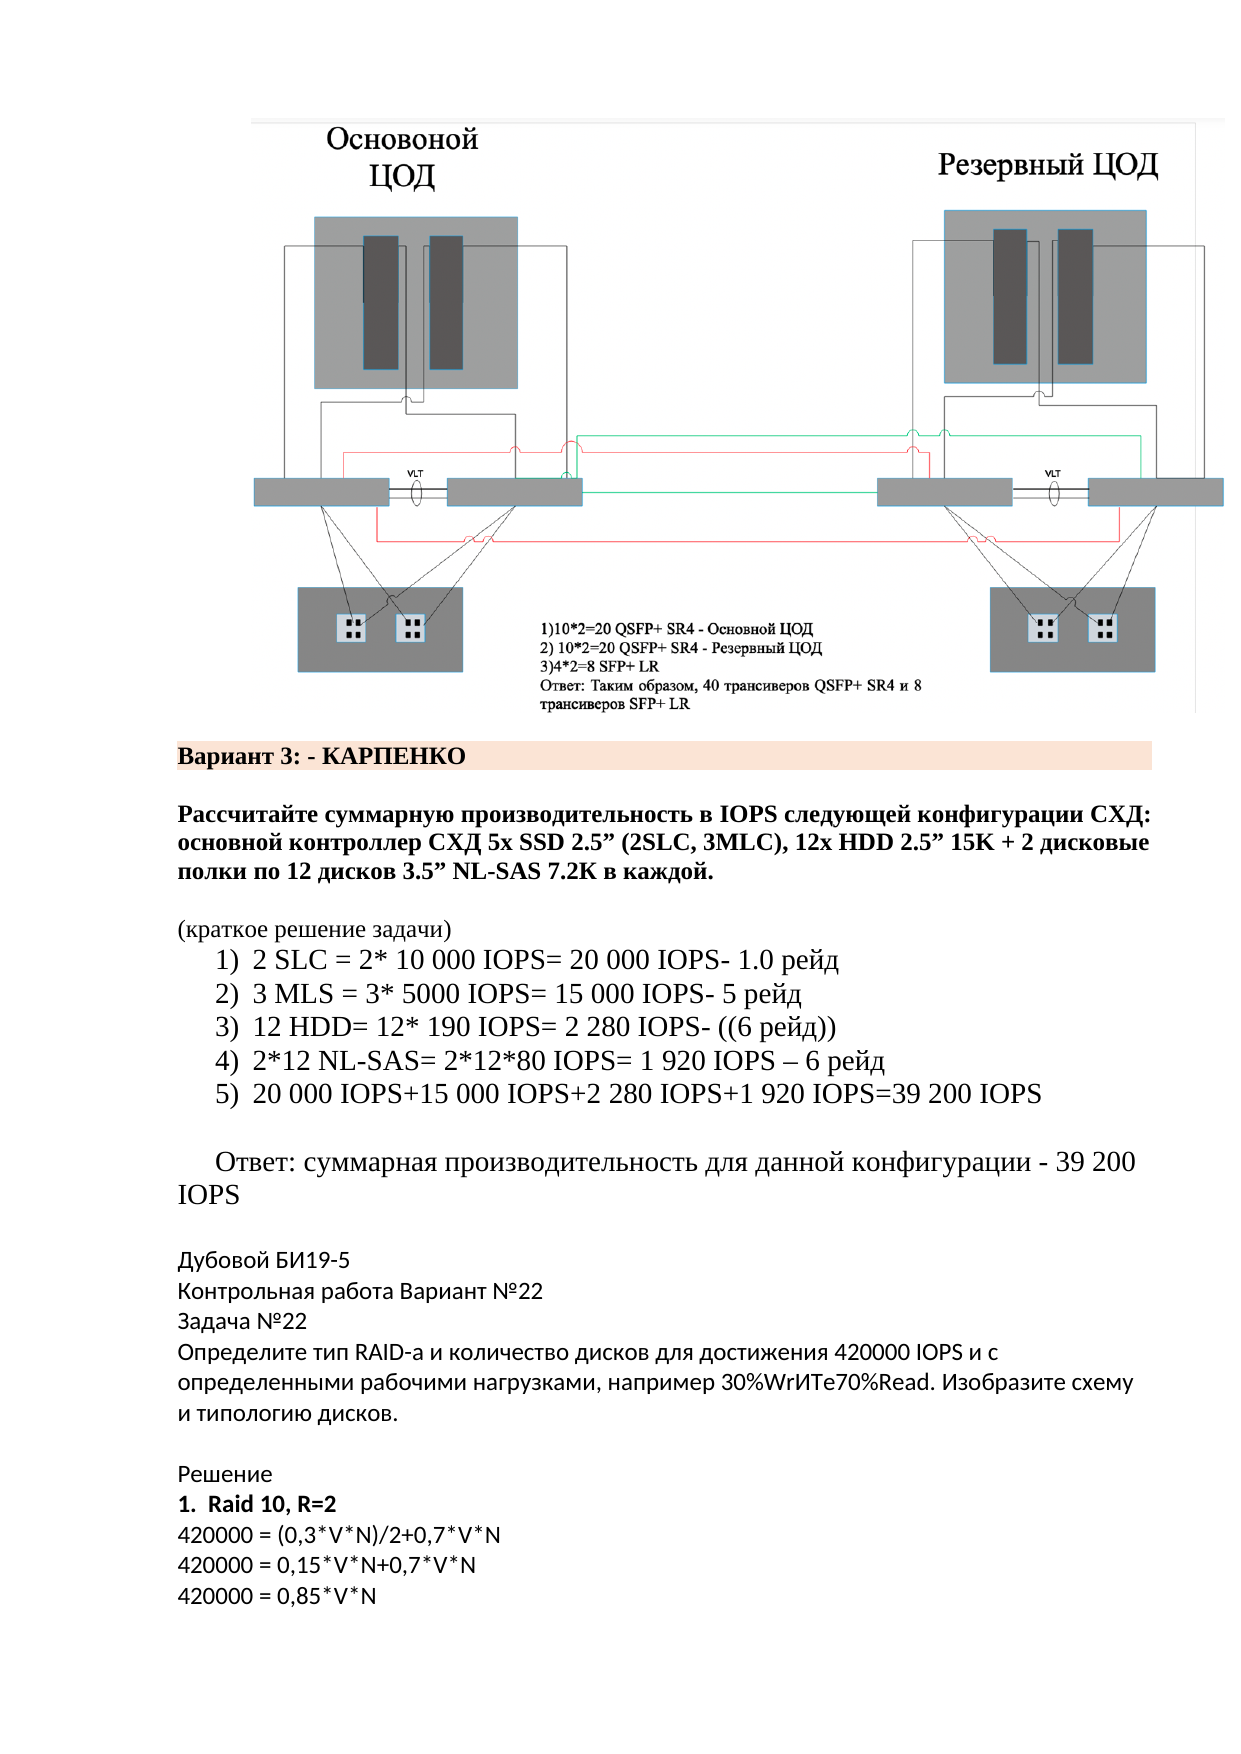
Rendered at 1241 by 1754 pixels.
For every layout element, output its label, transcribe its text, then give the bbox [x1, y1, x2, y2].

list 2*12 NL-SAS= 2*12*80 IOPS= 1 920 IOPS – 6 рейд [215, 1043, 1152, 1077]
text Вариант 3: - КАРПЕНКО [177, 741, 1152, 770]
text 420000 = (0,3*V*N)/2+0,7*V*N [177, 1519, 1152, 1549]
text Решение [177, 1458, 1152, 1488]
picture [251, 118, 1225, 713]
text Рассчитайте суммарную производительность в IOPS следующей конфигурации СХД: основной контроллер СХД 5х SSD 2.5” (2SLC, 3MLC), 12x HDD 2.5” 15K + 2 дисковые полки по 12 дисков 3.5” NL-SAS 7.2К в каждой. [177, 799, 1152, 885]
text (краткое решение задачи) [177, 914, 1152, 942]
text 420000 = 0,85*V*N [177, 1580, 1152, 1611]
list 2 SLC = 2* 10 000 IOPS= 20 000 IOPS- 1.0 рейд [215, 942, 1152, 976]
text Определите тип RAID-а и количество дисков для достижения 420000 IOPS и с определенными рабочими нагрузками, например 30%WrИТe70%Read. Изобразите схему и типологию дисков. [177, 1336, 1152, 1427]
text Контрольная работа Вариант №22 [177, 1275, 1152, 1305]
text Задача №22 [177, 1305, 1152, 1336]
list 12 HDD= 12* 190 IOPS= 2 280 IOPS- ((6 рейд)) [215, 1009, 1152, 1043]
text Ответ: суммарная производительность для данной конфигурации - 39 200 IOPS [177, 1144, 1152, 1211]
list 3 MLS = 3* 5000 IOPS= 15 000 IOPS- 5 рейд [215, 976, 1152, 1009]
text Дубовой БИ19-5 [177, 1244, 1152, 1275]
list 20 000 IOPS+15 000 IOPS+2 280 IOPS+1 920 IOPS=39 200 IOPS [215, 1077, 1152, 1110]
text 420000 = 0,15*V*N+0,7*V*N [177, 1549, 1152, 1580]
text 1. Raid 10, R=2 [177, 1488, 1152, 1519]
